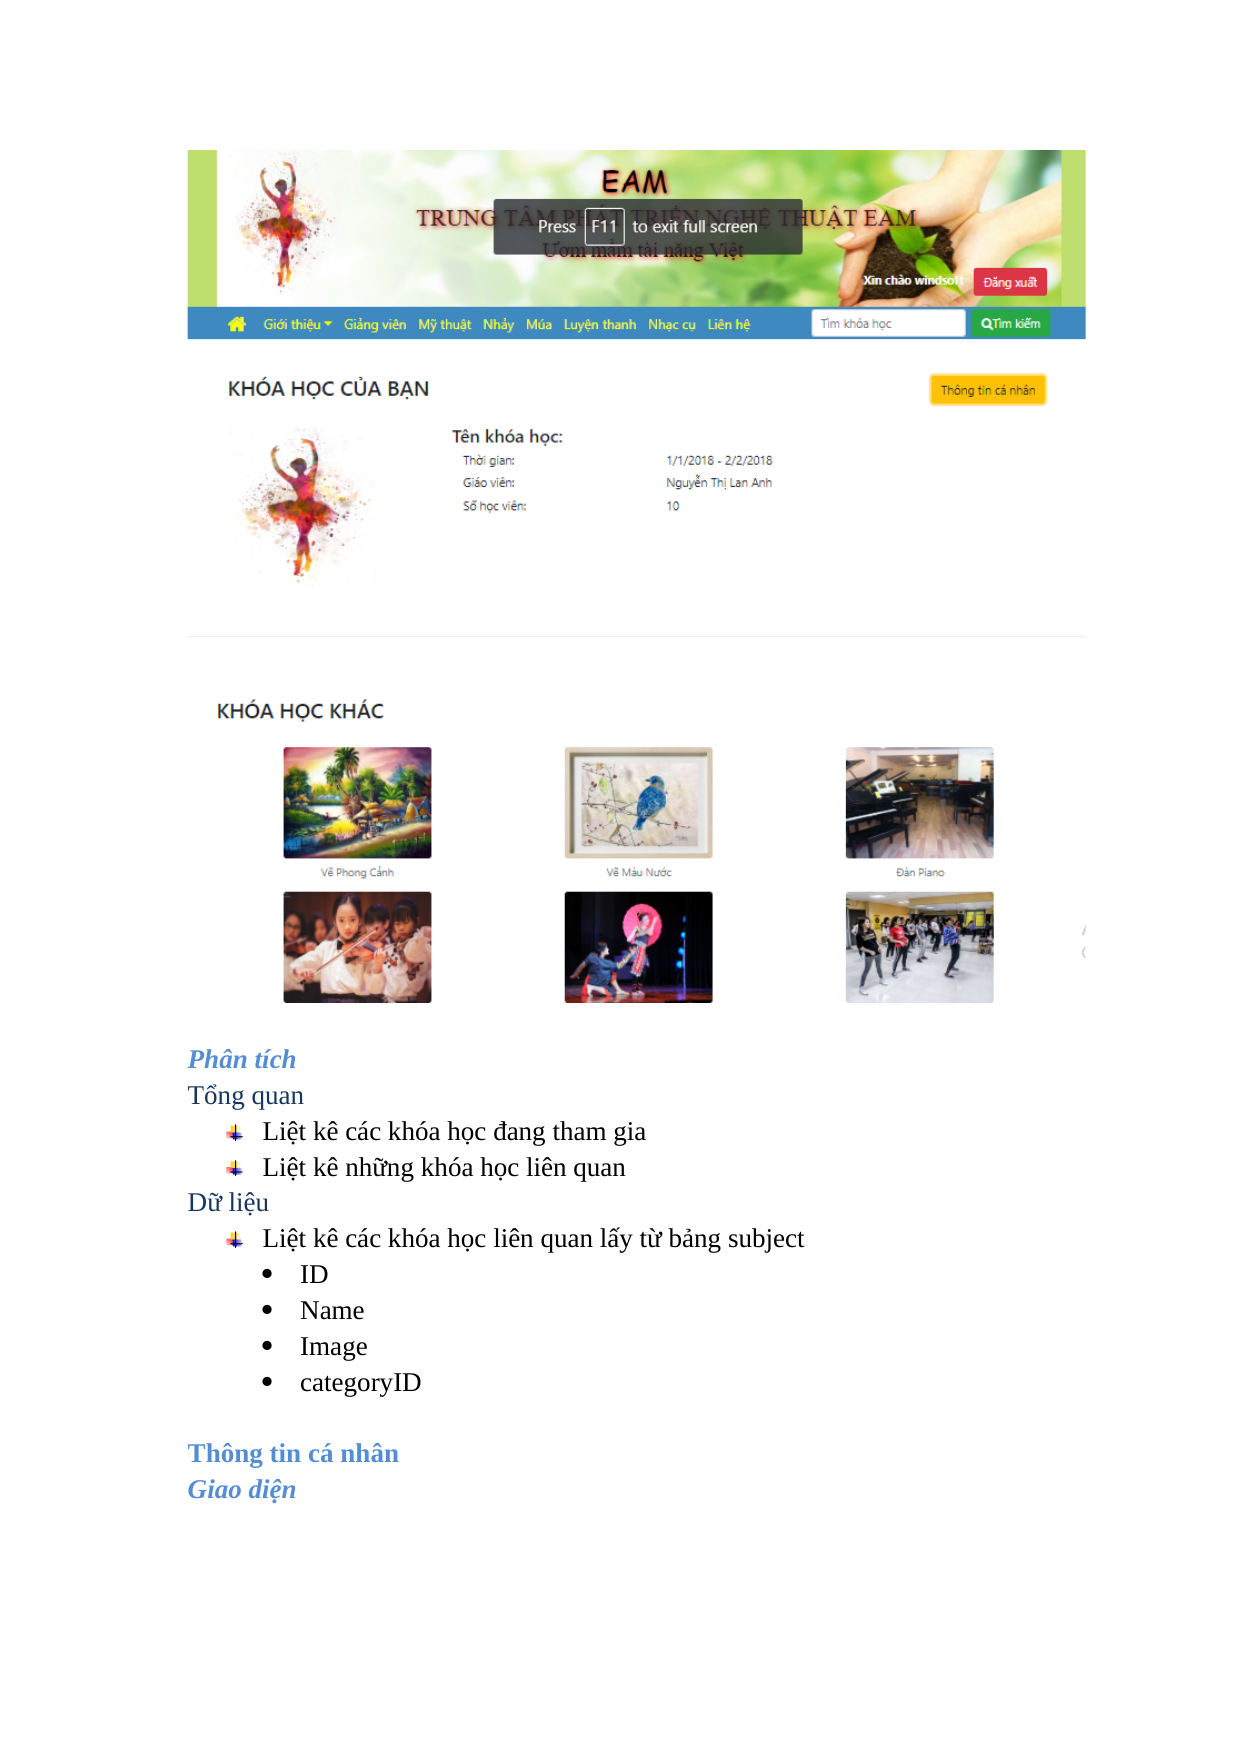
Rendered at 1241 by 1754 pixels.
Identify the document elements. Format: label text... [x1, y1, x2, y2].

list Liệt kê các khóa học đang tham gia [225, 1115, 1090, 1146]
picture [226, 1159, 243, 1176]
list Phân tích [187, 1043, 1090, 1074]
list Image [262, 1330, 1090, 1361]
picture [226, 1230, 243, 1248]
list ID [262, 1258, 1090, 1289]
list Thông tin cá nhân [187, 1437, 1090, 1468]
list Name [262, 1294, 1090, 1325]
picture [187, 150, 1086, 1003]
list Tổng quan [187, 1079, 1090, 1110]
list categoryID [262, 1366, 1090, 1397]
list Dữ liệu [187, 1186, 1090, 1217]
list Liệt kê những khóa học liên quan [225, 1151, 1090, 1182]
list Liệt kê các khóa học liên quan lấy từ bảng subject [225, 1222, 1090, 1253]
list Giao diện [187, 1473, 1090, 1504]
picture [226, 1123, 243, 1141]
